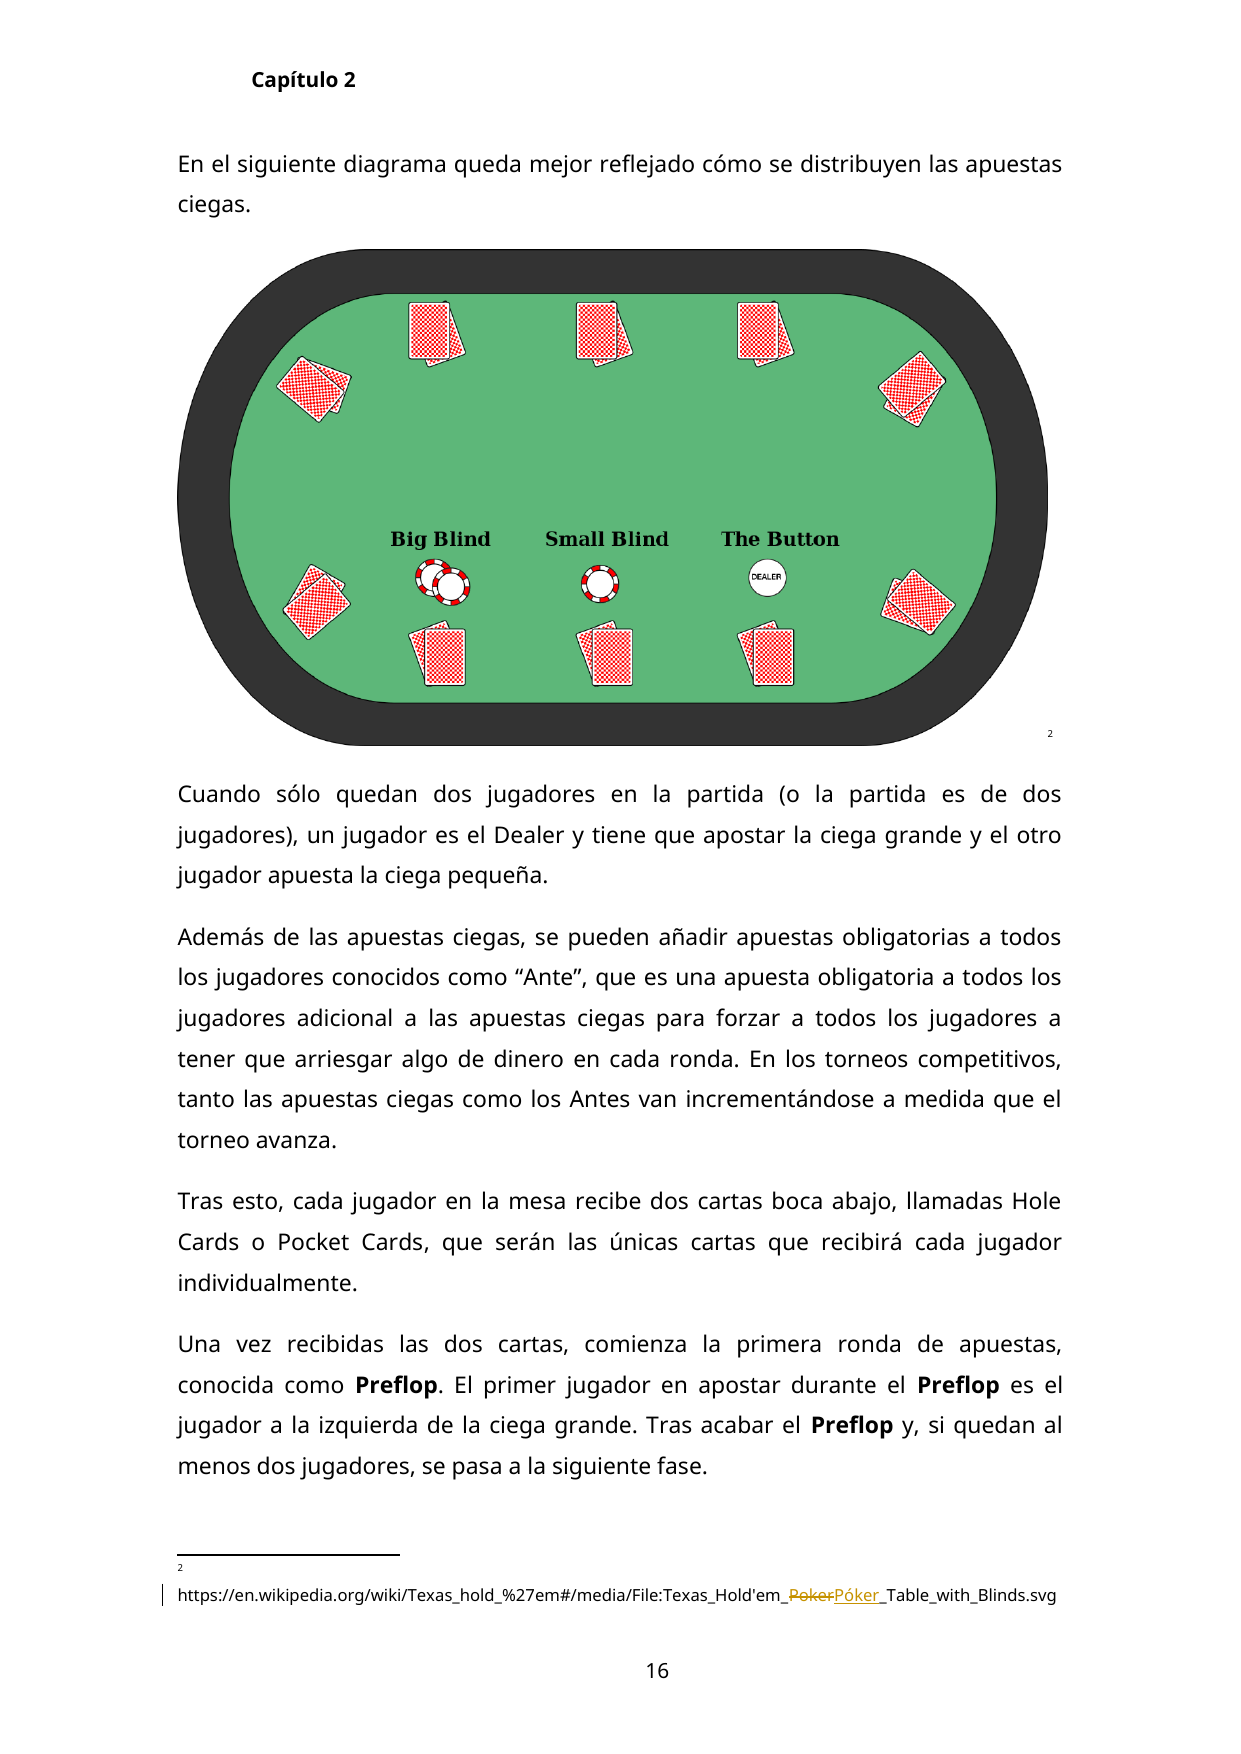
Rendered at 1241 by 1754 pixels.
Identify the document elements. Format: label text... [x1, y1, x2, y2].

picture [177, 249, 1048, 746]
text Una vez recibidas las dos cartas, comienza la primera ronda de apuestas, conocida como Preflop. El primer jugador en apostar durante el Preflop es el jugador a la izquierda de la ciega grande. Tras acabar el Preflop y, si quedan al menos dos jugadores, se pasa a la siguiente fase. [177, 1328, 1063, 1481]
text Cuando sólo quedan dos jugadores en la partida (o la partida es de dos jugadores), un jugador es el Dealer y tiene que apostar la ciega grande y el otro jugador apuesta la ciega pequeña. [177, 778, 1063, 890]
text Tras esto, cada jugador en la mesa recibe dos cartas boca abajo, llamadas Hole Cards o Pocket Cards, que serán las únicas cartas que recibirá cada jugador individualmente. [177, 1185, 1063, 1298]
text Además de las apuestas ciegas, se pueden añadir apuestas obligatorias a todos los jugadores conocidos como “Ante”, que es una apuesta obligatoria a todos los jugadores adicional a las apuestas ciegas para forzar a todos los jugadores a tener que arriesgar algo de dinero en cada ronda. En los torneos competitivos, tanto las apuestas ciegas como los Antes van incrementándose a medida que el torneo avanza. [177, 921, 1063, 1155]
text En el siguiente diagrama queda mejor reflejado cómo se distribuyen las apuestas ciegas. [177, 148, 1063, 219]
